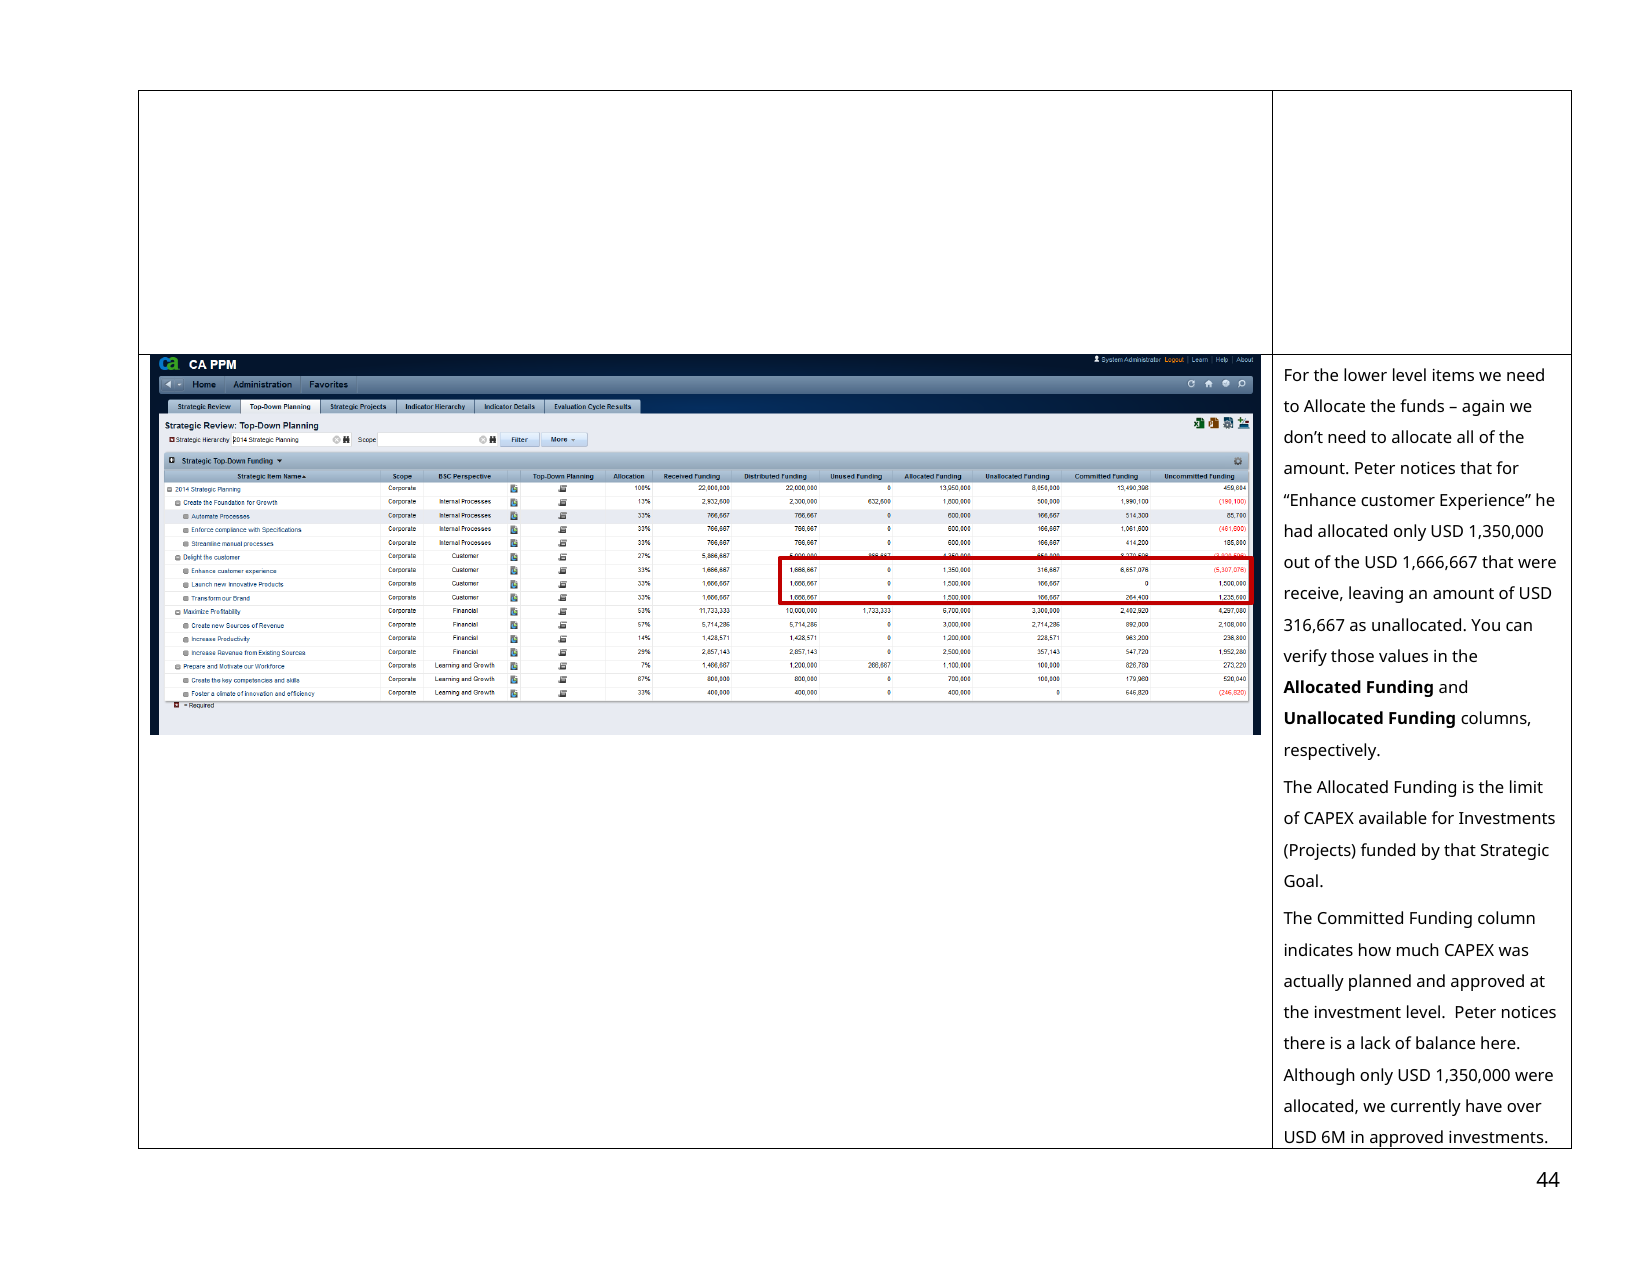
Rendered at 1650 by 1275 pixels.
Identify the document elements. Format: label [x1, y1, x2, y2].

table_cell [139, 91, 1272, 353]
table_cell [139, 355, 1272, 1148]
table_cell [1273, 355, 1571, 1148]
table_cell [1273, 91, 1571, 353]
picture [150, 354, 1261, 735]
